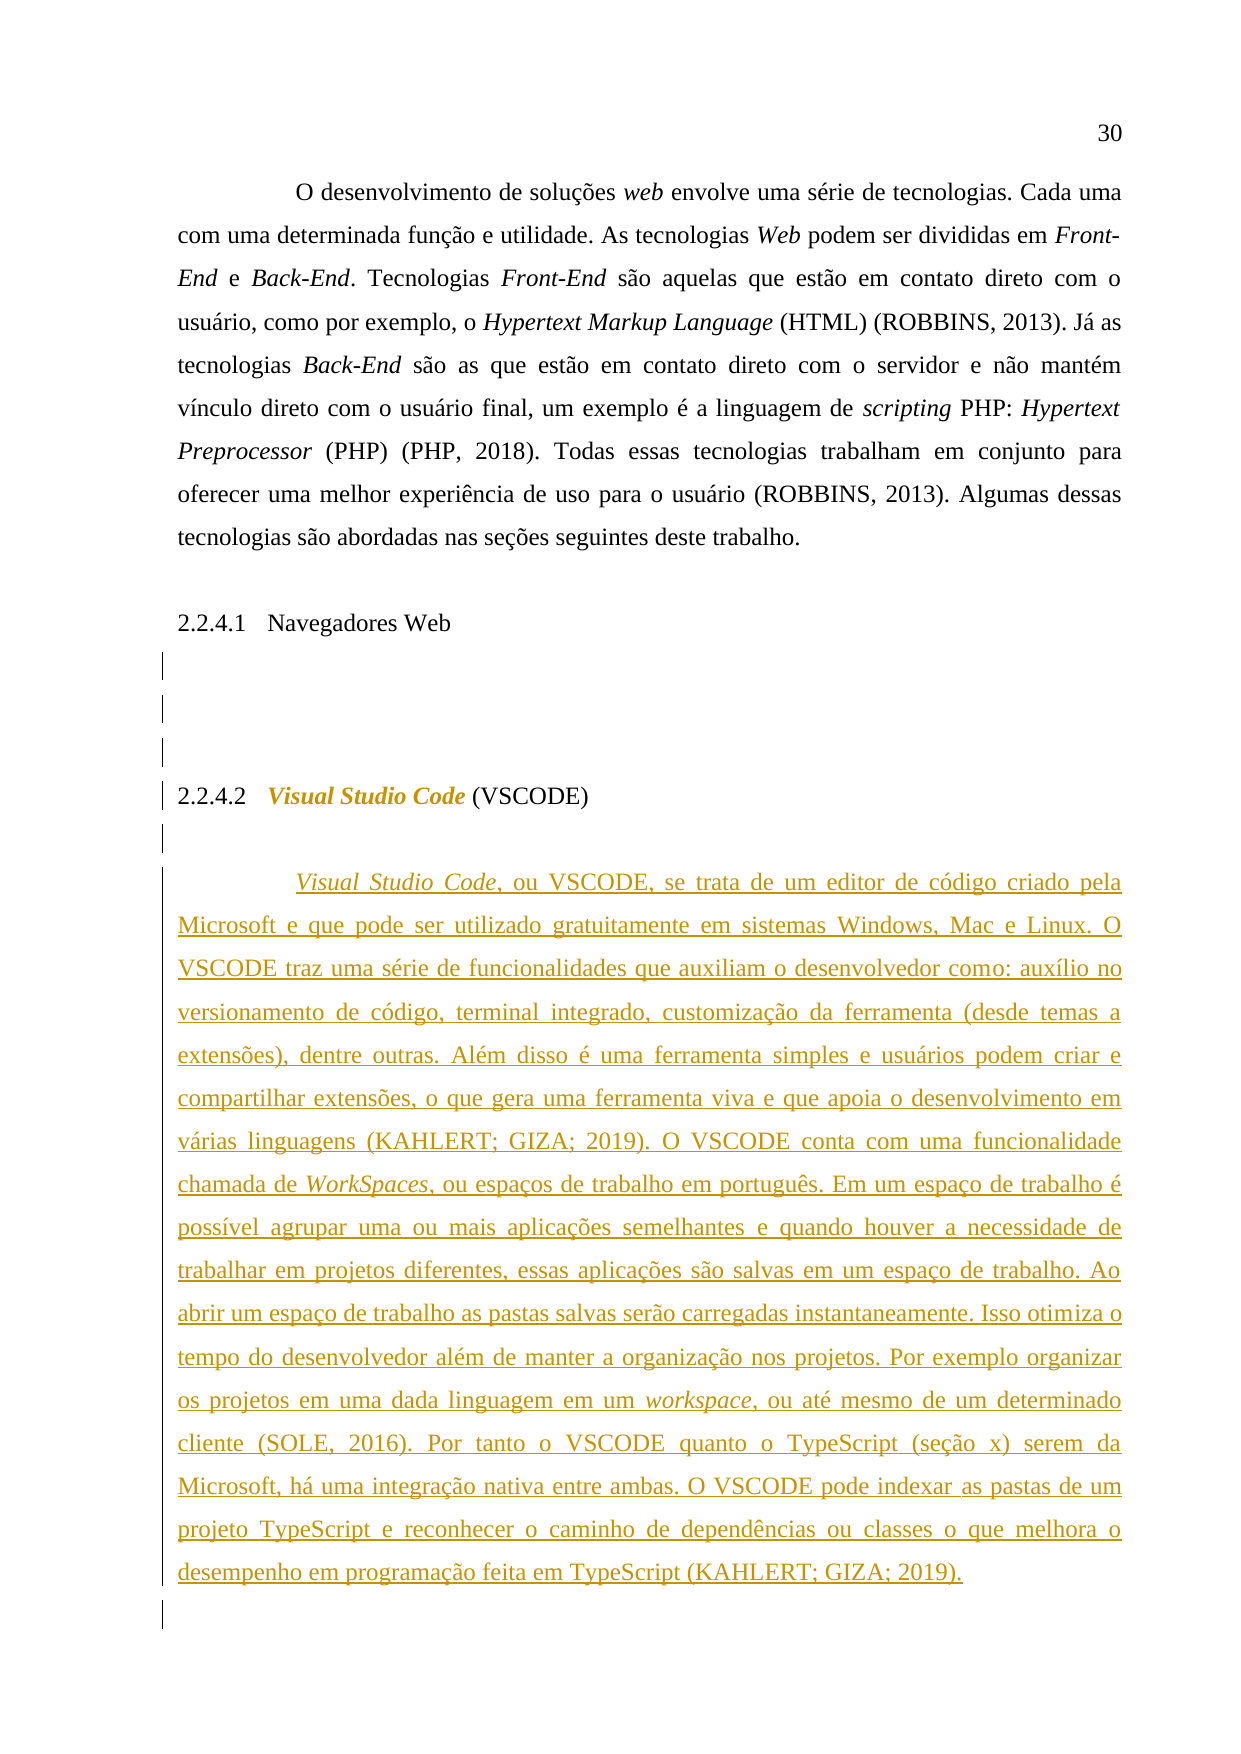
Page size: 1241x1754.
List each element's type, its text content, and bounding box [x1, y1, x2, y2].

text O desenvolvimento de soluções web envolve uma série de tecnologias. Cada uma com uma determinada função e utilidade. As tecnologias Web podem ser divididas em Front-End e Back-End. Tecnologias Front-End são aquelas que estão em contato direto com o usuário, como por exemplo, o Hypertext Markup Language (HTML) (ROBBINS, 2013). Já as tecnologias Back-End são as que estão em contato direto com o servidor e não mantém vínculo direto com o usuário final, um exemplo é a linguagem de scripting PHP: Hypertext Preprocessor (PHP) (PHP, 2018). Todas essas tecnologias trabalham em conjunto para oferecer uma melhor experiência de uso para o usuário (ROBBINS, 2013). Algumas dessas tecnologias são abordadas nas seções seguintes deste trabalho. [177, 177, 1122, 551]
subtitle Visual Studio Code (VSCODE) [177, 781, 1122, 810]
subtitle Navegadores Web [177, 608, 1122, 637]
